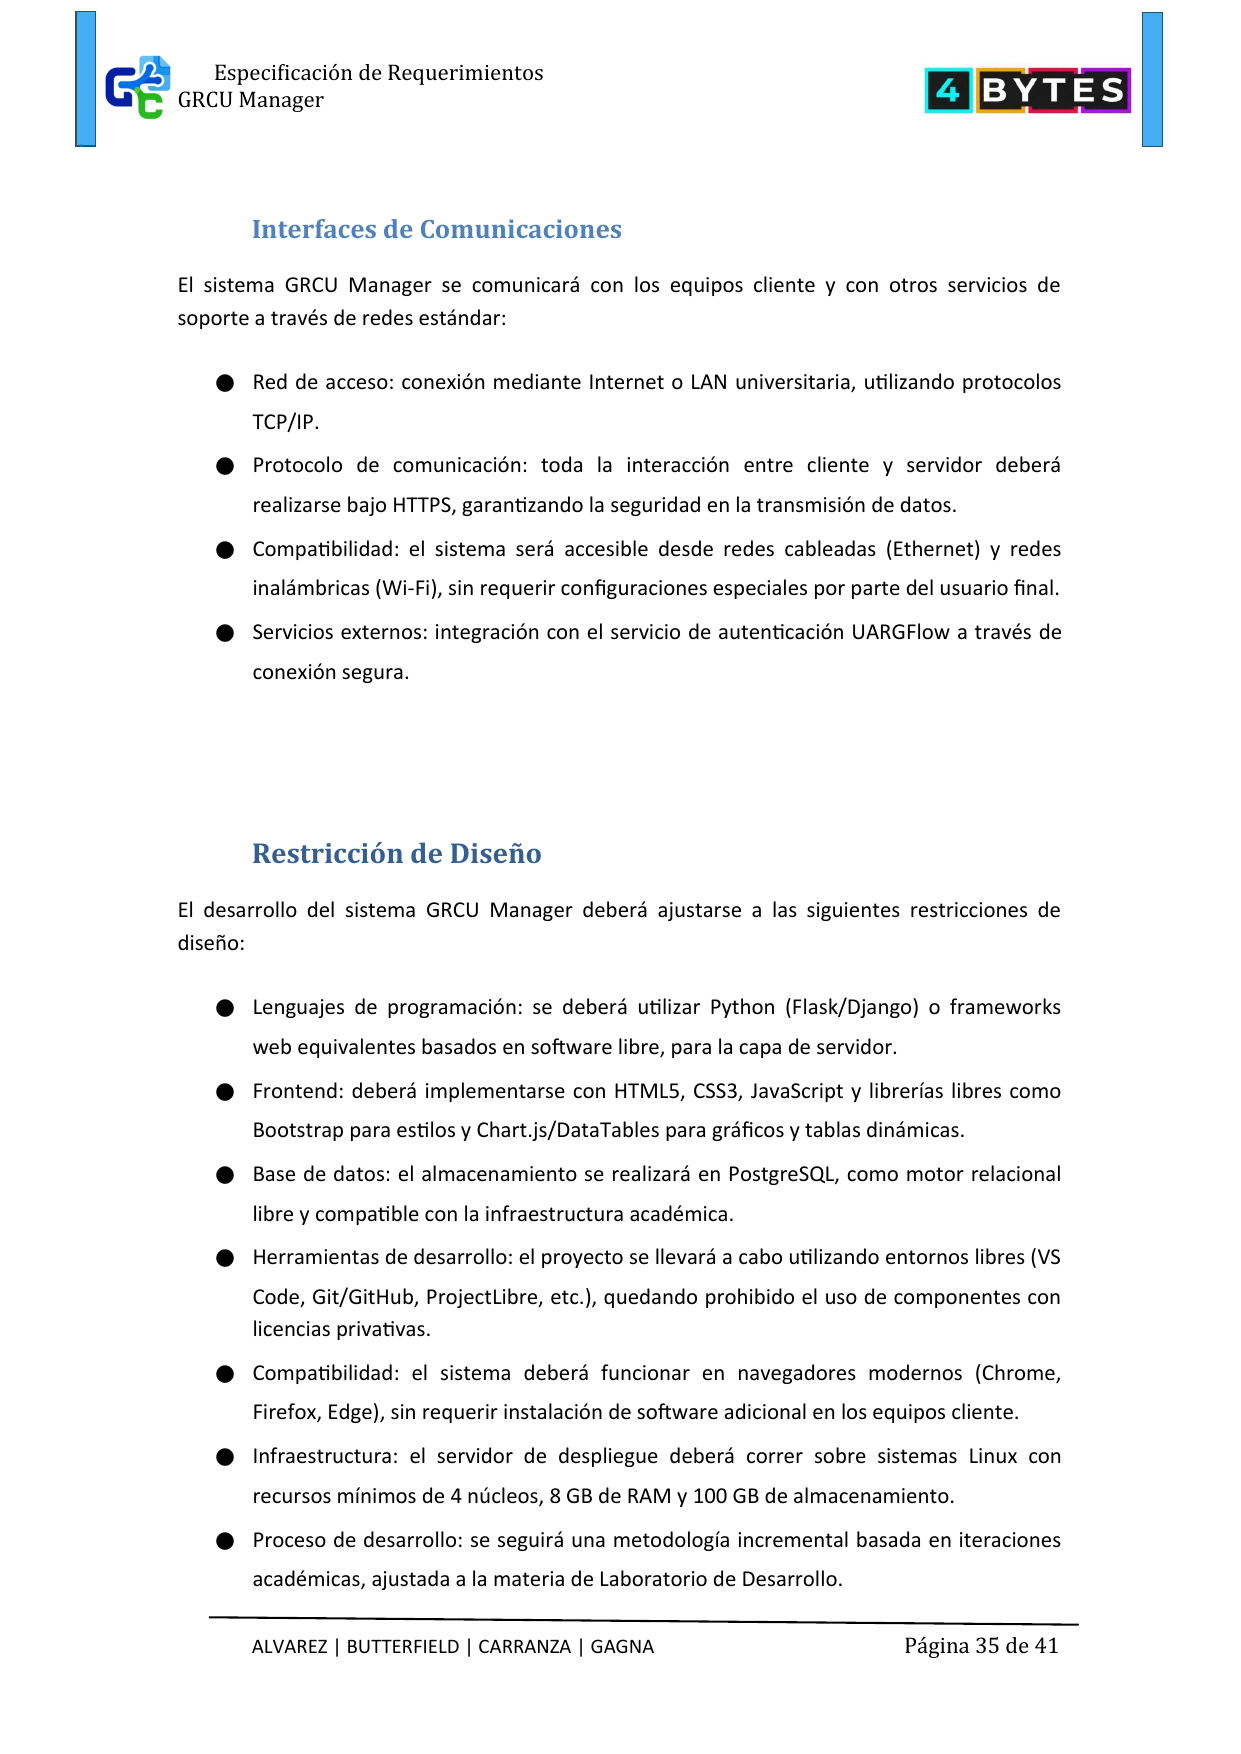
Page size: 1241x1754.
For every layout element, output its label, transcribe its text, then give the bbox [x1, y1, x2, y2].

list Base de datos: el almacenamiento se realizará en PostgreSQL, como motor relacional libre y compatible con la infraestructura académica. [215, 1147, 1063, 1227]
text El sistema GRCU Manager se comunicará con los equipos cliente y con otros servicios de soporte a través de redes estándar: [177, 270, 1063, 331]
text El desarrollo del sistema GRCU Manager deberá ajustarse a las siguientes restricciones de diseño: [177, 896, 1063, 956]
list Frontend: deberá implementarse con HTML5, CSS3, JavaScript y librerías libres como Bootstrap para estilos y Chart.js/DataTables para gráficos y tablas dinámicas. [215, 1064, 1063, 1143]
subtitle Restricción de Diseño [214, 836, 1063, 870]
list Infraestructura: el servidor de despliegue deberá correr sobre sistemas Linux con recursos mínimos de 4 núcleos, 8 GB de RAM y 100 GB de almacenamiento. [215, 1430, 1063, 1509]
list Lenguajes de programación: se deberá utilizar Python (Flask/Django) o frameworks web equivalentes basados en software libre, para la capa de servidor. [215, 981, 1063, 1060]
picture [921, 60, 1135, 118]
picture [101, 50, 175, 122]
list Compatibilidad: el sistema será accesible desde redes cableadas (Ethernet) y redes inalámbricas (Wi-Fi), sin requerir configuraciones especiales por parte del usuario final. [215, 522, 1063, 601]
list Protocolo de comunicación: toda la interacción entre cliente y servidor deberá realizarse bajo HTTPS, garantizando la seguridad en la transmisión de datos. [215, 439, 1063, 518]
list Red de acceso: conexión mediante Internet o LAN universitaria, utilizando protocolos TCP/IP. [215, 356, 1063, 435]
list Servicios externos: integración con el servicio de autenticación UARGFlow a través de conexión segura. [215, 606, 1063, 685]
list Proceso de desarrollo: se seguirá una metodología incremental basada en iteraciones académicas, ajustada a la materia de Laboratorio de Desarrollo. [215, 1513, 1063, 1592]
list Compatibilidad: el sistema deberá funcionar en navegadores modernos (Chrome, Firefox, Edge), sin requerir instalación de software adicional en los equipos cliente. [215, 1346, 1063, 1426]
subtitle Interfaces de Comunicaciones [214, 213, 1063, 245]
list Herramientas de desarrollo: el proyecto se llevará a cabo utilizando entornos libres (VS Code, Git/GitHub, ProjectLibre, etc.), quedando prohibido el uso de componentes con licencias privativas. [215, 1231, 1063, 1342]
